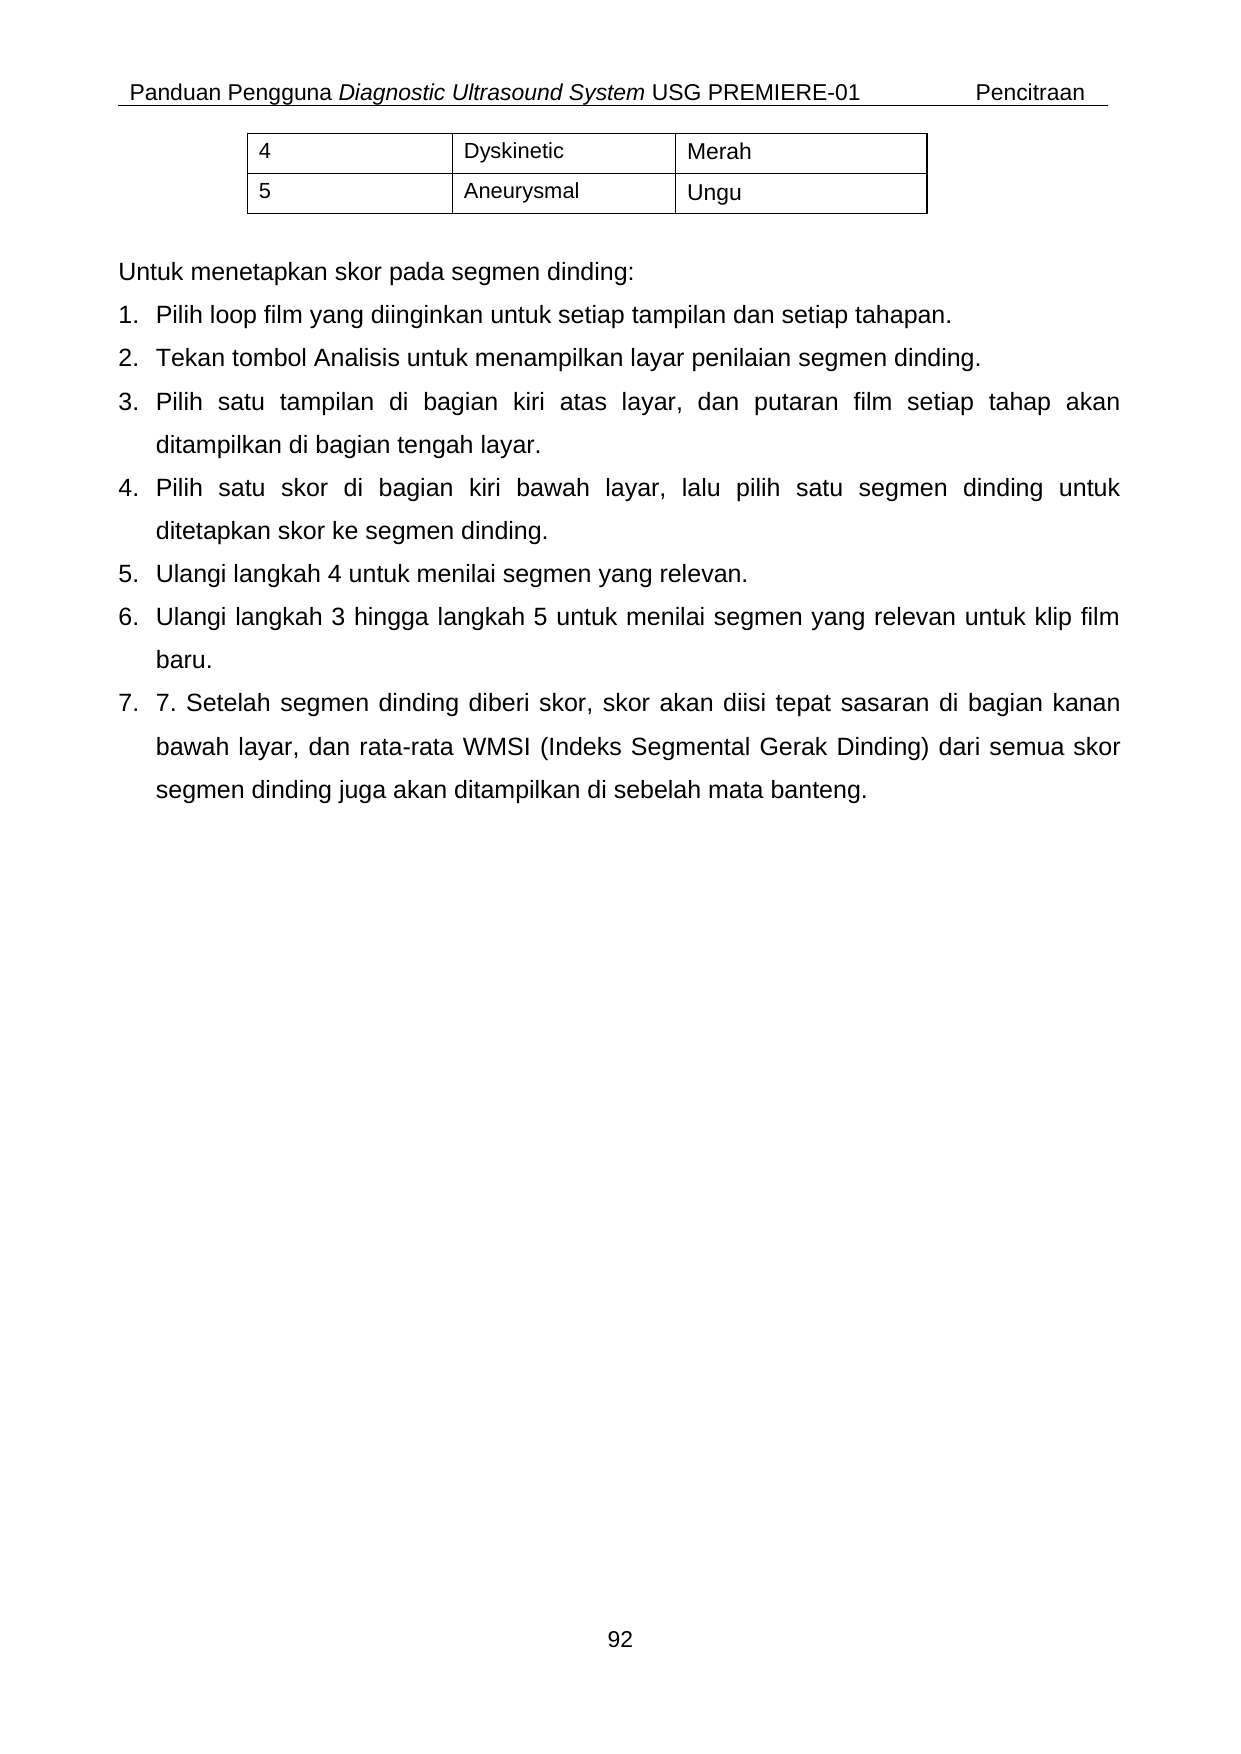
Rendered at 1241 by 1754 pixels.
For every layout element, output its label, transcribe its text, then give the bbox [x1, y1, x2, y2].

list Pilih satu tampilan di bagian kiri atas layar, dan putaran film setiap tahap akan ditampilkan di bagian tengah layar. [118, 387, 1122, 458]
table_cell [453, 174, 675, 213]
list Tekan tombol Analisis untuk menampilkan layar penilaian segmen dinding. [118, 343, 1122, 372]
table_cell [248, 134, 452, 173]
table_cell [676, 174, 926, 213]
list Ulangi langkah 4 untuk menilai segmen yang relevan. [118, 559, 1122, 588]
list Pilih satu skor di bagian kiri bawah layar, lalu pilih satu segmen dinding untuk ditetapkan skor ke segmen dinding. [118, 473, 1122, 545]
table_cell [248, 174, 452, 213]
list Ulangi langkah 3 hingga langkah 5 untuk menilai segmen yang relevan untuk klip film baru. [118, 602, 1122, 674]
list 7. Setelah segmen dinding diberi skor, skor akan diisi tepat sasaran di bagian kanan bawah layar, dan rata-rata WMSI (Indeks Segmental Gerak Dinding) dari semua skor segmen dinding juga akan ditampilkan di sebelah mata banteng. [118, 688, 1122, 803]
text Untuk menetapkan skor pada segmen dinding: [118, 257, 1122, 286]
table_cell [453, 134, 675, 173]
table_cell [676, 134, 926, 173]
list Pilih loop film yang diinginkan untuk setiap tampilan dan setiap tahapan. [118, 300, 1122, 329]
